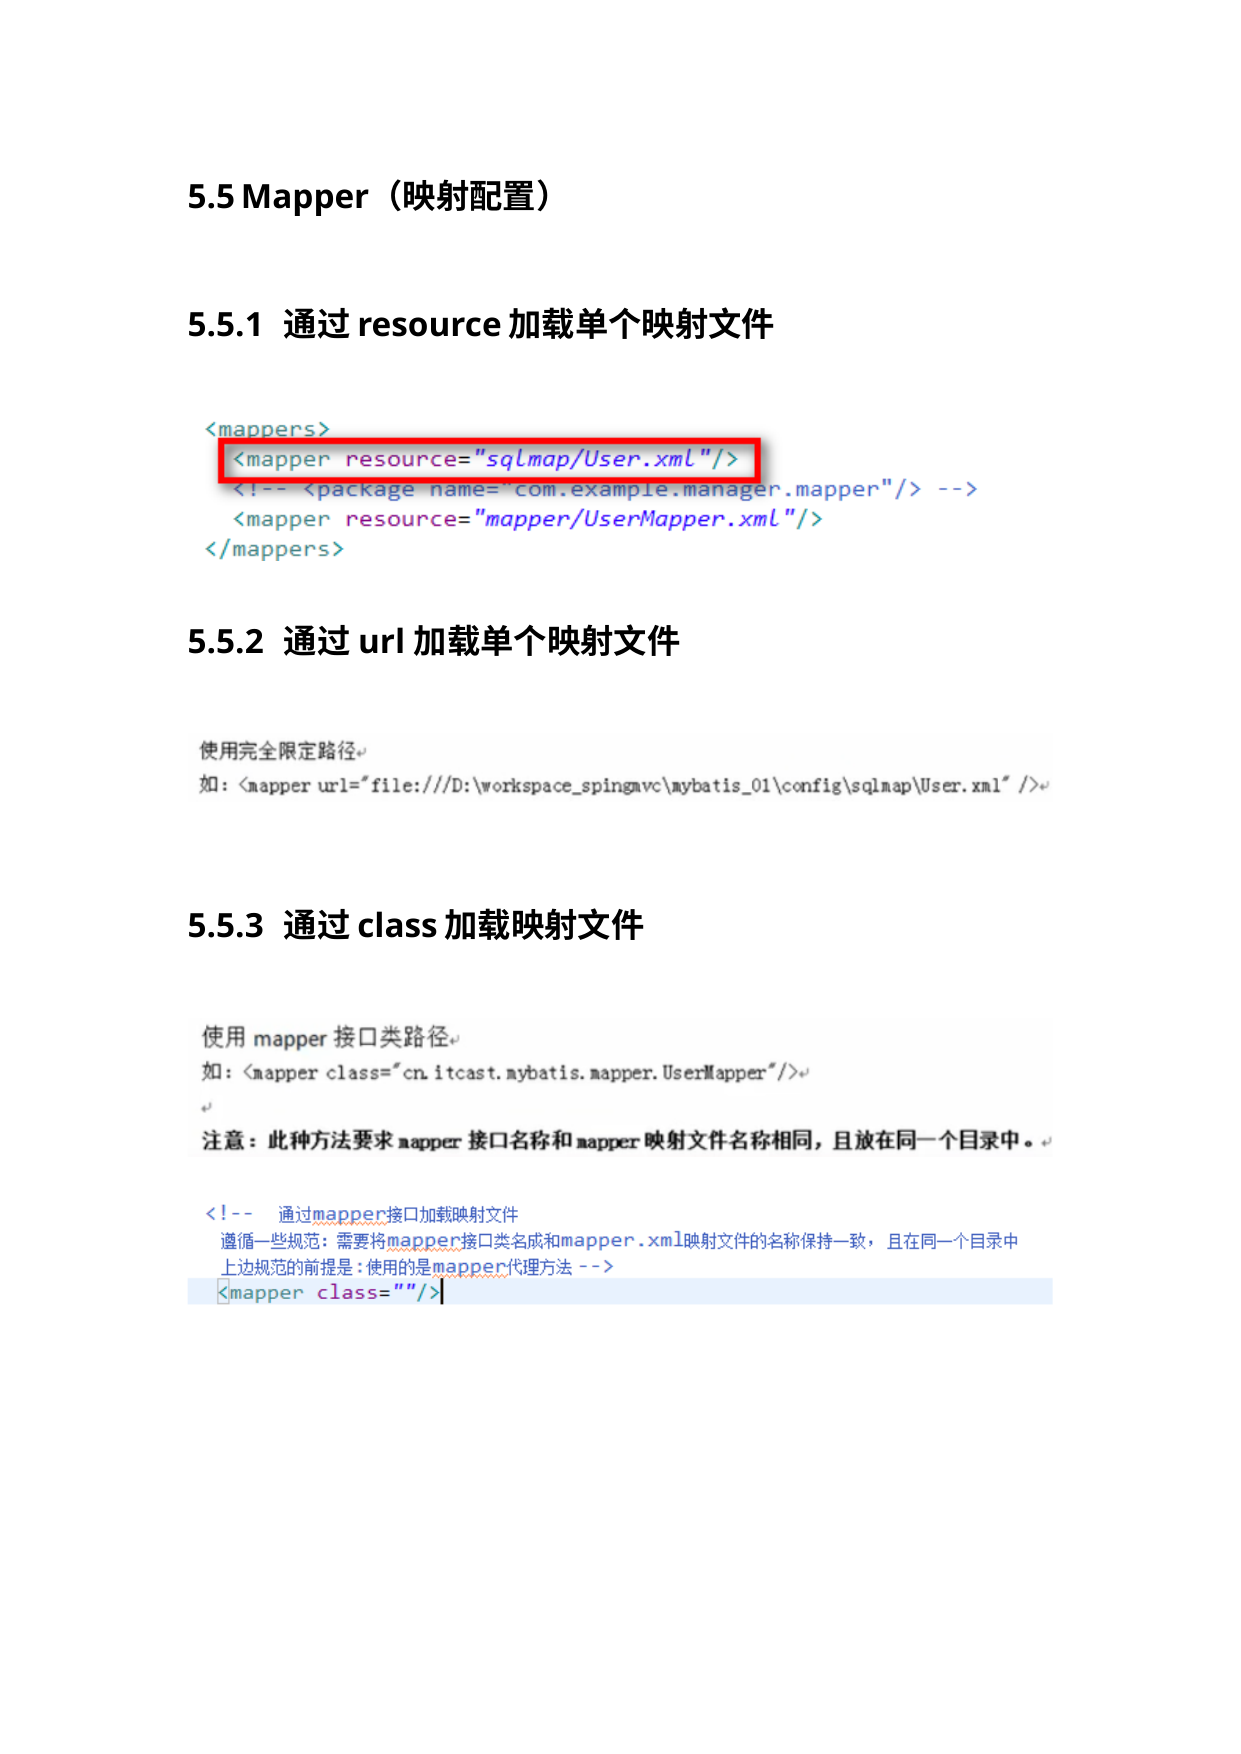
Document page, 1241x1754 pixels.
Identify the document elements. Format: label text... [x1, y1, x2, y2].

subtitle 通过 url 加载单个映射文件 [187, 606, 1053, 671]
subtitle 通过class加载映射文件 [187, 891, 1053, 956]
subtitle 通过resource加载单个映射文件 [187, 289, 1053, 354]
picture [187, 733, 1053, 802]
picture [187, 1180, 1053, 1317]
picture [187, 1018, 1053, 1157]
picture [187, 416, 1002, 561]
subtitle Mapper（映射配置） [187, 162, 1053, 227]
